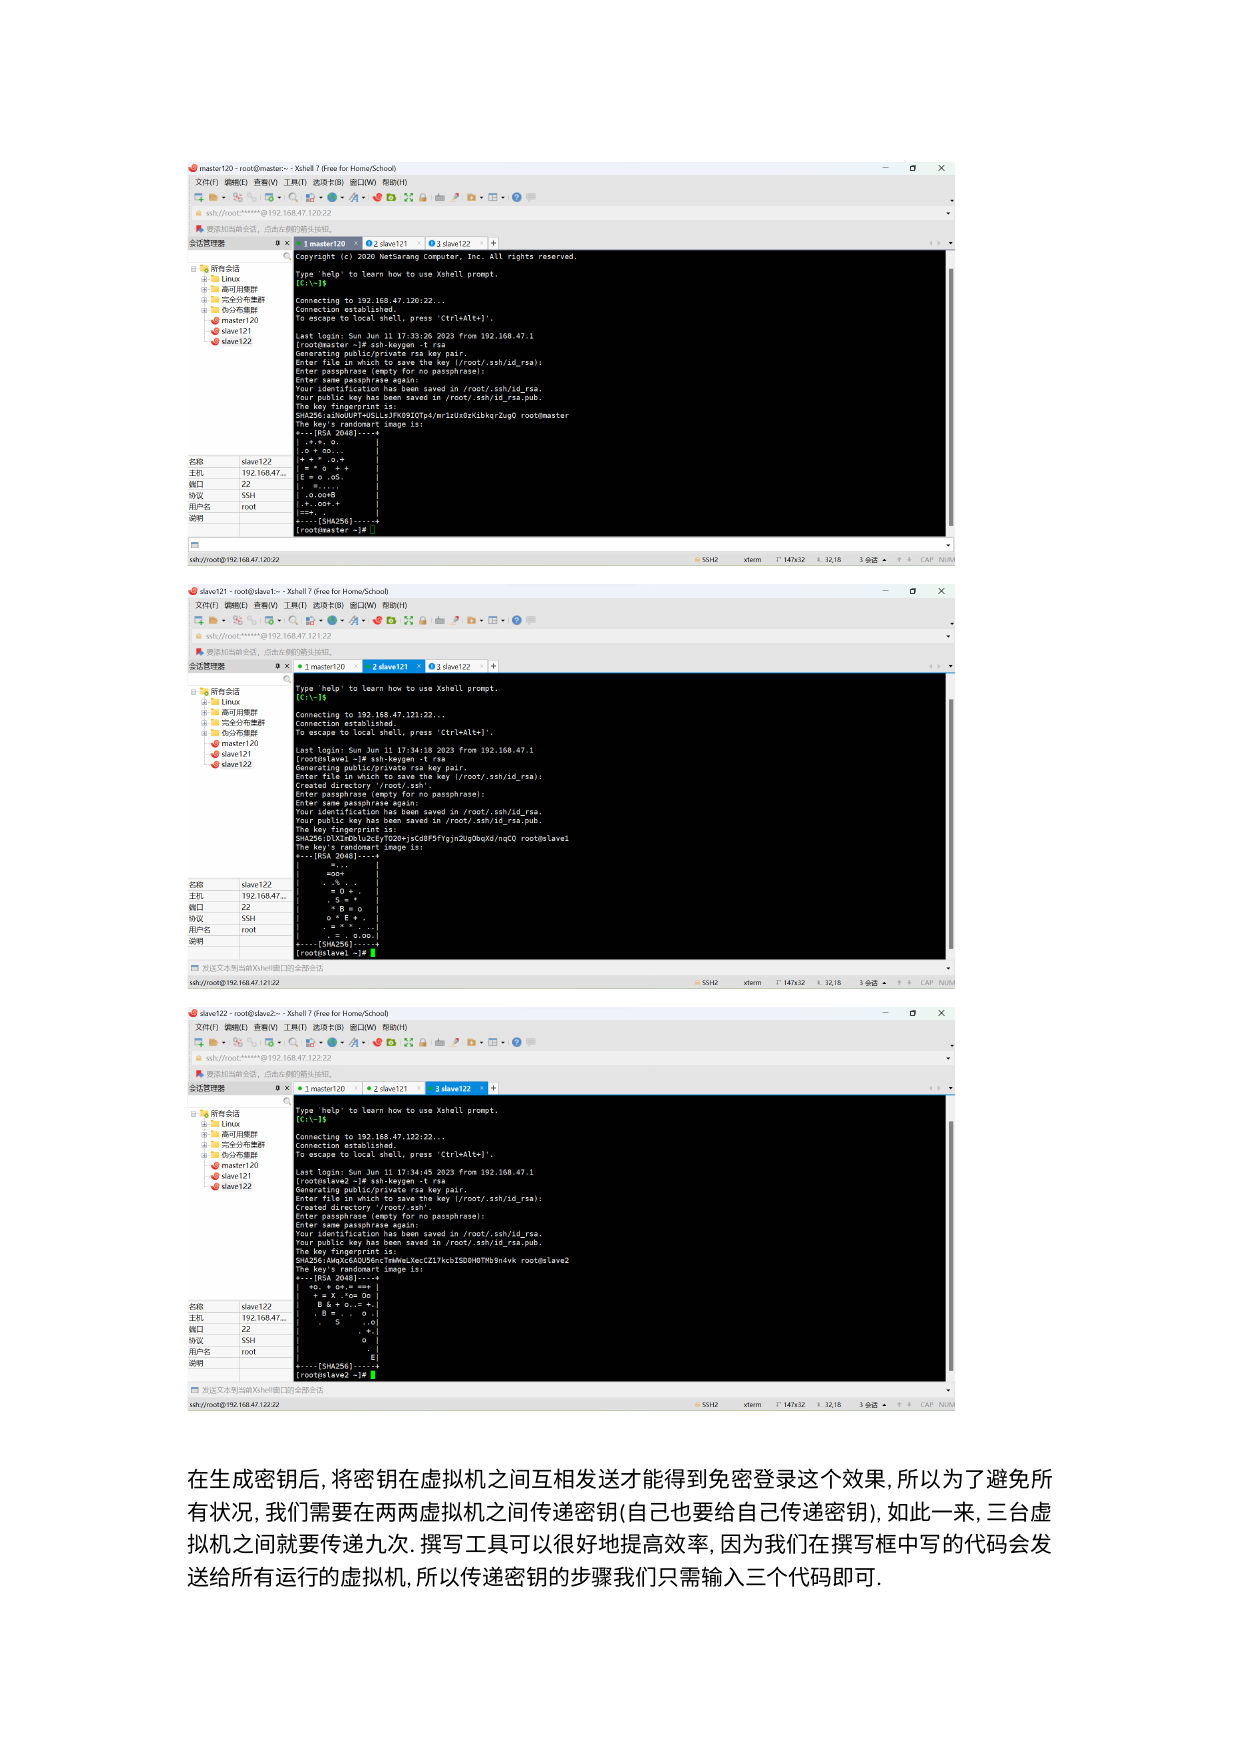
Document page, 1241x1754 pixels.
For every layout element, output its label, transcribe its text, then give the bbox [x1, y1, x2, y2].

picture [187, 162, 956, 566]
list 在生成密钥后, 将密钥在虚拟机之间互相发送才能得到免密登录这个效果, 所以为了避免所有状况, 我们需要在两两虚拟机之间传递密钥(自己也要给自己传递密钥), 如此一来, 三台虚拟机之间就要传递九次. 撰写工具可以很好地提高效率, 因为我们在撰写框中写的代码会发送给所有运行的虚拟机, 所以传递密钥的步骤我们只需输入三个代码即可. [187, 1462, 1053, 1592]
picture [187, 1007, 956, 1411]
picture [187, 584, 956, 989]
